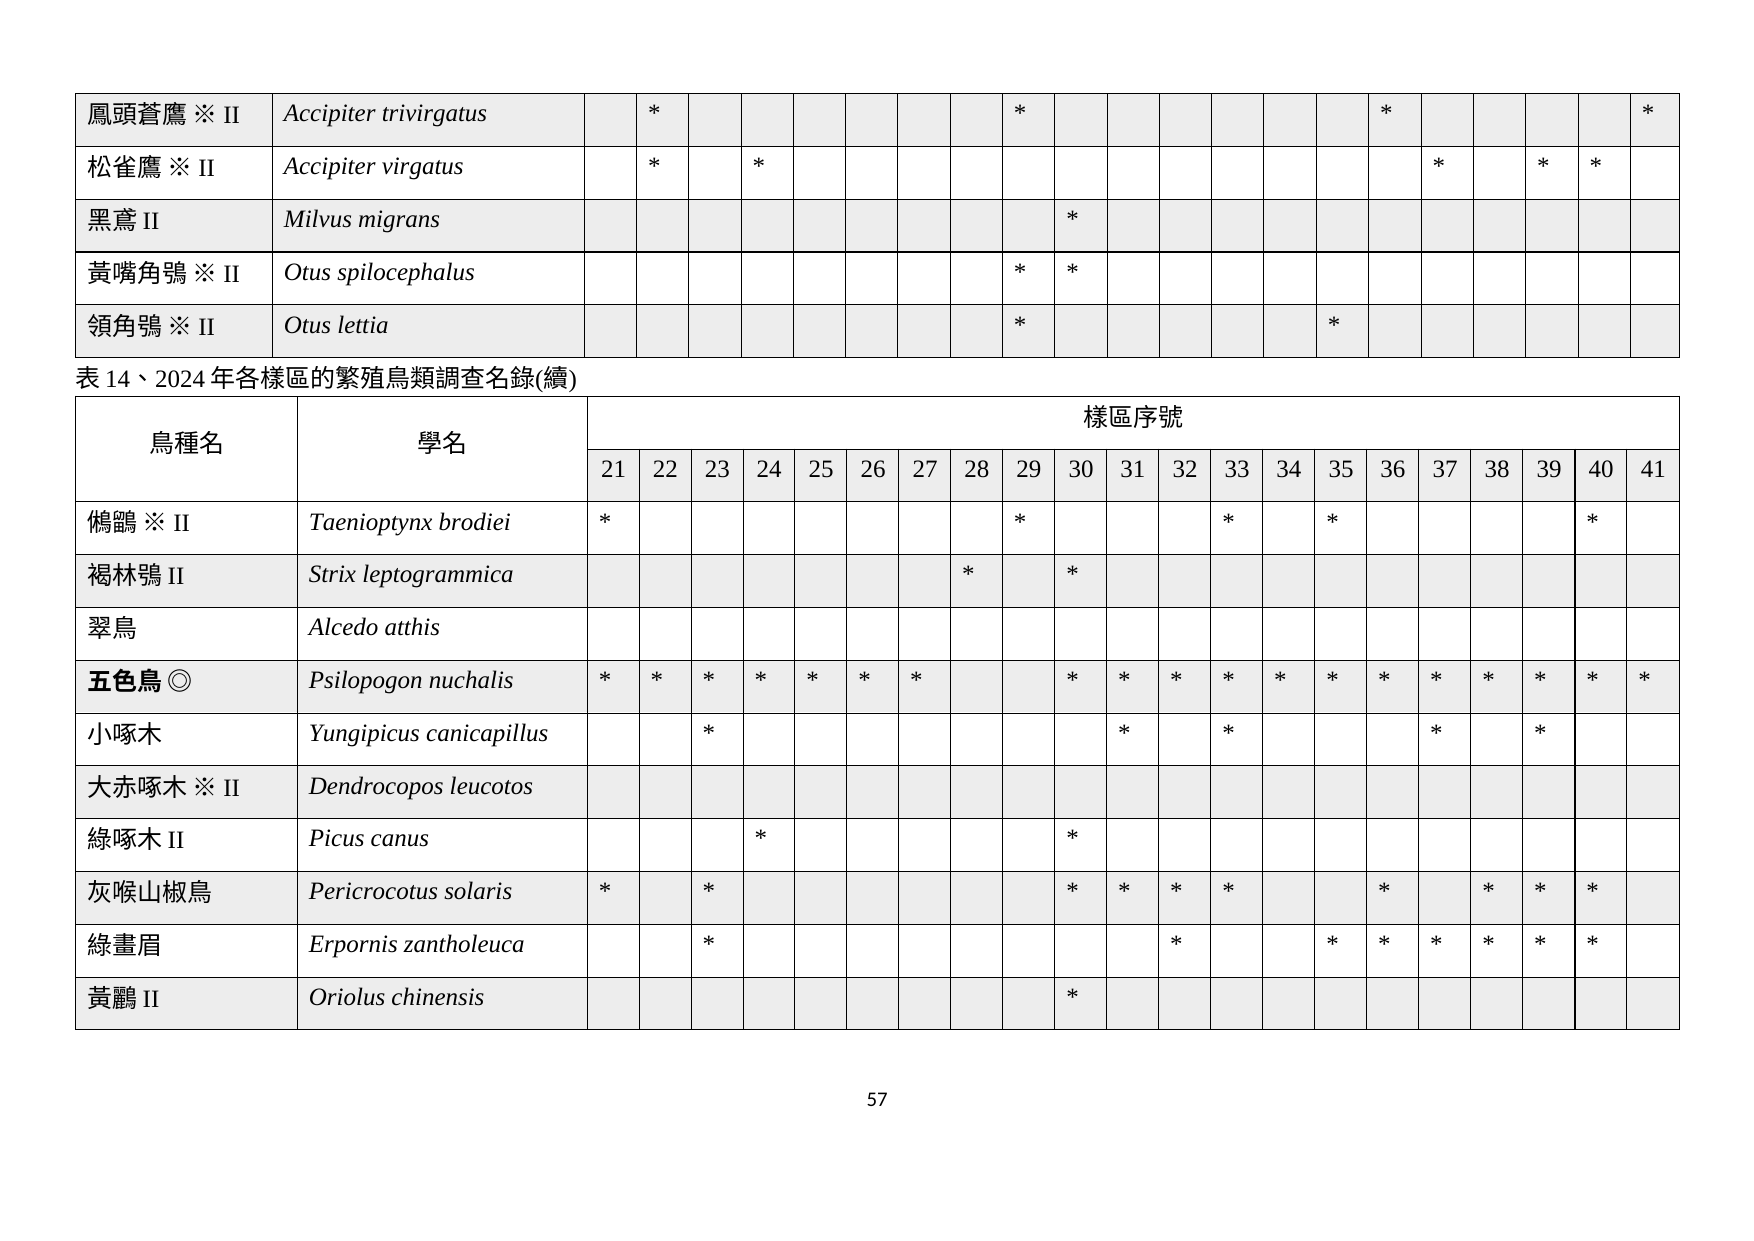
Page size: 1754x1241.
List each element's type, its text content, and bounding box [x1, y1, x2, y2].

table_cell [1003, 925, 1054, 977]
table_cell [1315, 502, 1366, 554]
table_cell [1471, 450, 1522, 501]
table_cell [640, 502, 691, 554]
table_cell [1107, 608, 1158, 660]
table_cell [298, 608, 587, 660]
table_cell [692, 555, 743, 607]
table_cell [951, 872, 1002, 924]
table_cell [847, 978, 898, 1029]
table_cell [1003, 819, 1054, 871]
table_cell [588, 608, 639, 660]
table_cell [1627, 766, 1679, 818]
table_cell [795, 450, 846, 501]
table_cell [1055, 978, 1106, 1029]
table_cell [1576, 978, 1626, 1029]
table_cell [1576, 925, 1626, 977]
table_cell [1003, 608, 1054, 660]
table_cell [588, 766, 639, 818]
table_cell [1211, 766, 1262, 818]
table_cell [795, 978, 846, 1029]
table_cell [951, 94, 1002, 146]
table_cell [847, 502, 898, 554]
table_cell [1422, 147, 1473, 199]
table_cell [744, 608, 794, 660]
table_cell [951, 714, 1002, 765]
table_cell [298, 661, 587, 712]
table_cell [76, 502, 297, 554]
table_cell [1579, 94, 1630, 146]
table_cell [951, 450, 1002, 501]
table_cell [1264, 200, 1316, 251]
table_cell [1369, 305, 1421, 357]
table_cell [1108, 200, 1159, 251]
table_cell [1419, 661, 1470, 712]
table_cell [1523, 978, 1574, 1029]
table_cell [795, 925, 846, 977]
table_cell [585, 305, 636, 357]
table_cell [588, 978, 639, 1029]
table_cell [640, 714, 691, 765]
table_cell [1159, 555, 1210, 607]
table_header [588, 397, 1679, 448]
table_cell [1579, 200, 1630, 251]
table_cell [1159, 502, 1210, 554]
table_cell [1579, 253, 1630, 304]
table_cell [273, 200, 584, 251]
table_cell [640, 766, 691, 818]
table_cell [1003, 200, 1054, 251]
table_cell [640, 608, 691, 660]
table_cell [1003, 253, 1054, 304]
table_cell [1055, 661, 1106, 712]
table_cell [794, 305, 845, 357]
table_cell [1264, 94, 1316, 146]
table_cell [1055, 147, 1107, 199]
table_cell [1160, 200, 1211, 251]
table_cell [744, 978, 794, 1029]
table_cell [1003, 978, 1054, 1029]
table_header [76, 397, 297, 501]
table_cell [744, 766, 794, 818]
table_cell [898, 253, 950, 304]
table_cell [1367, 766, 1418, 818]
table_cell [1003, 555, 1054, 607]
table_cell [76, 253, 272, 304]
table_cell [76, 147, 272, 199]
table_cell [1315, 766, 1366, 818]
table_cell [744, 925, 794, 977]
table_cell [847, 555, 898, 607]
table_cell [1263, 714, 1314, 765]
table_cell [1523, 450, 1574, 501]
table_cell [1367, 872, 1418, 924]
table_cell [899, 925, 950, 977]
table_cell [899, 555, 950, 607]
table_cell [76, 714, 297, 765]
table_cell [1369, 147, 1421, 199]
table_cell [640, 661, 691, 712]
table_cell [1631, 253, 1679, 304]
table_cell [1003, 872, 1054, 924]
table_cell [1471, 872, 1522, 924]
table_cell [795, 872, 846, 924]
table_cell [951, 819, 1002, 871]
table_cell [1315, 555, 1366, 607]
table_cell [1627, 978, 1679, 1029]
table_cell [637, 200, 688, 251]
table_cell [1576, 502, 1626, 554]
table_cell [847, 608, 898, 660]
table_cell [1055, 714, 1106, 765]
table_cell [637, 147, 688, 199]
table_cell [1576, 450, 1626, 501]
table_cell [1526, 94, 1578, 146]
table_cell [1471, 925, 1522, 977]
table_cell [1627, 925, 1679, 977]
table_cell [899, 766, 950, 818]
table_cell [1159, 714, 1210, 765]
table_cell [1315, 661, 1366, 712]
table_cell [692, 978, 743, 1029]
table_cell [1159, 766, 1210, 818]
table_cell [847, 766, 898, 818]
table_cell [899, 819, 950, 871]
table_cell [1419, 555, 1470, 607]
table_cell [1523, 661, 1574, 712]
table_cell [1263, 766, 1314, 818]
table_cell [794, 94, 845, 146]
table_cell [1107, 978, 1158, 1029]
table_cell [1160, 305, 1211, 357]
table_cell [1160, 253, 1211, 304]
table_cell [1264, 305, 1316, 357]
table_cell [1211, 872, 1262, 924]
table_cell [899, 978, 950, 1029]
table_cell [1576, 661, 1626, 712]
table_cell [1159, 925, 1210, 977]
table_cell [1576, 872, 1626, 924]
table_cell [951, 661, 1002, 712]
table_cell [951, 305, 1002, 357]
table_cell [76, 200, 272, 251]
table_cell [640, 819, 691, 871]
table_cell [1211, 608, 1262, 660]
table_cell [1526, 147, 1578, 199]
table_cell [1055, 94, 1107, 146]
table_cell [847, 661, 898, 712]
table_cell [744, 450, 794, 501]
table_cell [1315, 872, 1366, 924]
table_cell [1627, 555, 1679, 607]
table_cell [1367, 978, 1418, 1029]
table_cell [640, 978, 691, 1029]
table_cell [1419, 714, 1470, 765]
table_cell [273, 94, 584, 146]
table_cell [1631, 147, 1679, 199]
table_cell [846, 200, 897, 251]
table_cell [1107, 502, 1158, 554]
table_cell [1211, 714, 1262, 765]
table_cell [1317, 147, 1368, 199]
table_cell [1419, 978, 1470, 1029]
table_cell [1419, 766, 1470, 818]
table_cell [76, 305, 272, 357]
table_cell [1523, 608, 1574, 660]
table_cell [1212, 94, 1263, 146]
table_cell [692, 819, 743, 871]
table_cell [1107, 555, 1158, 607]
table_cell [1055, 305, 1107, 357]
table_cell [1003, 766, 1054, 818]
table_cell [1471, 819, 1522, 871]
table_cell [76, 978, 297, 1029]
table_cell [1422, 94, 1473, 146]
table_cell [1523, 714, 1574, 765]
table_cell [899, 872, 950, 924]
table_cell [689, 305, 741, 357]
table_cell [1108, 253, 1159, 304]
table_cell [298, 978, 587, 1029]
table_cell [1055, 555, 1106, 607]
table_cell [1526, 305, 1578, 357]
text 表14、2024年各樣區的繁殖鳥類調查名錄(續) [75, 358, 1679, 396]
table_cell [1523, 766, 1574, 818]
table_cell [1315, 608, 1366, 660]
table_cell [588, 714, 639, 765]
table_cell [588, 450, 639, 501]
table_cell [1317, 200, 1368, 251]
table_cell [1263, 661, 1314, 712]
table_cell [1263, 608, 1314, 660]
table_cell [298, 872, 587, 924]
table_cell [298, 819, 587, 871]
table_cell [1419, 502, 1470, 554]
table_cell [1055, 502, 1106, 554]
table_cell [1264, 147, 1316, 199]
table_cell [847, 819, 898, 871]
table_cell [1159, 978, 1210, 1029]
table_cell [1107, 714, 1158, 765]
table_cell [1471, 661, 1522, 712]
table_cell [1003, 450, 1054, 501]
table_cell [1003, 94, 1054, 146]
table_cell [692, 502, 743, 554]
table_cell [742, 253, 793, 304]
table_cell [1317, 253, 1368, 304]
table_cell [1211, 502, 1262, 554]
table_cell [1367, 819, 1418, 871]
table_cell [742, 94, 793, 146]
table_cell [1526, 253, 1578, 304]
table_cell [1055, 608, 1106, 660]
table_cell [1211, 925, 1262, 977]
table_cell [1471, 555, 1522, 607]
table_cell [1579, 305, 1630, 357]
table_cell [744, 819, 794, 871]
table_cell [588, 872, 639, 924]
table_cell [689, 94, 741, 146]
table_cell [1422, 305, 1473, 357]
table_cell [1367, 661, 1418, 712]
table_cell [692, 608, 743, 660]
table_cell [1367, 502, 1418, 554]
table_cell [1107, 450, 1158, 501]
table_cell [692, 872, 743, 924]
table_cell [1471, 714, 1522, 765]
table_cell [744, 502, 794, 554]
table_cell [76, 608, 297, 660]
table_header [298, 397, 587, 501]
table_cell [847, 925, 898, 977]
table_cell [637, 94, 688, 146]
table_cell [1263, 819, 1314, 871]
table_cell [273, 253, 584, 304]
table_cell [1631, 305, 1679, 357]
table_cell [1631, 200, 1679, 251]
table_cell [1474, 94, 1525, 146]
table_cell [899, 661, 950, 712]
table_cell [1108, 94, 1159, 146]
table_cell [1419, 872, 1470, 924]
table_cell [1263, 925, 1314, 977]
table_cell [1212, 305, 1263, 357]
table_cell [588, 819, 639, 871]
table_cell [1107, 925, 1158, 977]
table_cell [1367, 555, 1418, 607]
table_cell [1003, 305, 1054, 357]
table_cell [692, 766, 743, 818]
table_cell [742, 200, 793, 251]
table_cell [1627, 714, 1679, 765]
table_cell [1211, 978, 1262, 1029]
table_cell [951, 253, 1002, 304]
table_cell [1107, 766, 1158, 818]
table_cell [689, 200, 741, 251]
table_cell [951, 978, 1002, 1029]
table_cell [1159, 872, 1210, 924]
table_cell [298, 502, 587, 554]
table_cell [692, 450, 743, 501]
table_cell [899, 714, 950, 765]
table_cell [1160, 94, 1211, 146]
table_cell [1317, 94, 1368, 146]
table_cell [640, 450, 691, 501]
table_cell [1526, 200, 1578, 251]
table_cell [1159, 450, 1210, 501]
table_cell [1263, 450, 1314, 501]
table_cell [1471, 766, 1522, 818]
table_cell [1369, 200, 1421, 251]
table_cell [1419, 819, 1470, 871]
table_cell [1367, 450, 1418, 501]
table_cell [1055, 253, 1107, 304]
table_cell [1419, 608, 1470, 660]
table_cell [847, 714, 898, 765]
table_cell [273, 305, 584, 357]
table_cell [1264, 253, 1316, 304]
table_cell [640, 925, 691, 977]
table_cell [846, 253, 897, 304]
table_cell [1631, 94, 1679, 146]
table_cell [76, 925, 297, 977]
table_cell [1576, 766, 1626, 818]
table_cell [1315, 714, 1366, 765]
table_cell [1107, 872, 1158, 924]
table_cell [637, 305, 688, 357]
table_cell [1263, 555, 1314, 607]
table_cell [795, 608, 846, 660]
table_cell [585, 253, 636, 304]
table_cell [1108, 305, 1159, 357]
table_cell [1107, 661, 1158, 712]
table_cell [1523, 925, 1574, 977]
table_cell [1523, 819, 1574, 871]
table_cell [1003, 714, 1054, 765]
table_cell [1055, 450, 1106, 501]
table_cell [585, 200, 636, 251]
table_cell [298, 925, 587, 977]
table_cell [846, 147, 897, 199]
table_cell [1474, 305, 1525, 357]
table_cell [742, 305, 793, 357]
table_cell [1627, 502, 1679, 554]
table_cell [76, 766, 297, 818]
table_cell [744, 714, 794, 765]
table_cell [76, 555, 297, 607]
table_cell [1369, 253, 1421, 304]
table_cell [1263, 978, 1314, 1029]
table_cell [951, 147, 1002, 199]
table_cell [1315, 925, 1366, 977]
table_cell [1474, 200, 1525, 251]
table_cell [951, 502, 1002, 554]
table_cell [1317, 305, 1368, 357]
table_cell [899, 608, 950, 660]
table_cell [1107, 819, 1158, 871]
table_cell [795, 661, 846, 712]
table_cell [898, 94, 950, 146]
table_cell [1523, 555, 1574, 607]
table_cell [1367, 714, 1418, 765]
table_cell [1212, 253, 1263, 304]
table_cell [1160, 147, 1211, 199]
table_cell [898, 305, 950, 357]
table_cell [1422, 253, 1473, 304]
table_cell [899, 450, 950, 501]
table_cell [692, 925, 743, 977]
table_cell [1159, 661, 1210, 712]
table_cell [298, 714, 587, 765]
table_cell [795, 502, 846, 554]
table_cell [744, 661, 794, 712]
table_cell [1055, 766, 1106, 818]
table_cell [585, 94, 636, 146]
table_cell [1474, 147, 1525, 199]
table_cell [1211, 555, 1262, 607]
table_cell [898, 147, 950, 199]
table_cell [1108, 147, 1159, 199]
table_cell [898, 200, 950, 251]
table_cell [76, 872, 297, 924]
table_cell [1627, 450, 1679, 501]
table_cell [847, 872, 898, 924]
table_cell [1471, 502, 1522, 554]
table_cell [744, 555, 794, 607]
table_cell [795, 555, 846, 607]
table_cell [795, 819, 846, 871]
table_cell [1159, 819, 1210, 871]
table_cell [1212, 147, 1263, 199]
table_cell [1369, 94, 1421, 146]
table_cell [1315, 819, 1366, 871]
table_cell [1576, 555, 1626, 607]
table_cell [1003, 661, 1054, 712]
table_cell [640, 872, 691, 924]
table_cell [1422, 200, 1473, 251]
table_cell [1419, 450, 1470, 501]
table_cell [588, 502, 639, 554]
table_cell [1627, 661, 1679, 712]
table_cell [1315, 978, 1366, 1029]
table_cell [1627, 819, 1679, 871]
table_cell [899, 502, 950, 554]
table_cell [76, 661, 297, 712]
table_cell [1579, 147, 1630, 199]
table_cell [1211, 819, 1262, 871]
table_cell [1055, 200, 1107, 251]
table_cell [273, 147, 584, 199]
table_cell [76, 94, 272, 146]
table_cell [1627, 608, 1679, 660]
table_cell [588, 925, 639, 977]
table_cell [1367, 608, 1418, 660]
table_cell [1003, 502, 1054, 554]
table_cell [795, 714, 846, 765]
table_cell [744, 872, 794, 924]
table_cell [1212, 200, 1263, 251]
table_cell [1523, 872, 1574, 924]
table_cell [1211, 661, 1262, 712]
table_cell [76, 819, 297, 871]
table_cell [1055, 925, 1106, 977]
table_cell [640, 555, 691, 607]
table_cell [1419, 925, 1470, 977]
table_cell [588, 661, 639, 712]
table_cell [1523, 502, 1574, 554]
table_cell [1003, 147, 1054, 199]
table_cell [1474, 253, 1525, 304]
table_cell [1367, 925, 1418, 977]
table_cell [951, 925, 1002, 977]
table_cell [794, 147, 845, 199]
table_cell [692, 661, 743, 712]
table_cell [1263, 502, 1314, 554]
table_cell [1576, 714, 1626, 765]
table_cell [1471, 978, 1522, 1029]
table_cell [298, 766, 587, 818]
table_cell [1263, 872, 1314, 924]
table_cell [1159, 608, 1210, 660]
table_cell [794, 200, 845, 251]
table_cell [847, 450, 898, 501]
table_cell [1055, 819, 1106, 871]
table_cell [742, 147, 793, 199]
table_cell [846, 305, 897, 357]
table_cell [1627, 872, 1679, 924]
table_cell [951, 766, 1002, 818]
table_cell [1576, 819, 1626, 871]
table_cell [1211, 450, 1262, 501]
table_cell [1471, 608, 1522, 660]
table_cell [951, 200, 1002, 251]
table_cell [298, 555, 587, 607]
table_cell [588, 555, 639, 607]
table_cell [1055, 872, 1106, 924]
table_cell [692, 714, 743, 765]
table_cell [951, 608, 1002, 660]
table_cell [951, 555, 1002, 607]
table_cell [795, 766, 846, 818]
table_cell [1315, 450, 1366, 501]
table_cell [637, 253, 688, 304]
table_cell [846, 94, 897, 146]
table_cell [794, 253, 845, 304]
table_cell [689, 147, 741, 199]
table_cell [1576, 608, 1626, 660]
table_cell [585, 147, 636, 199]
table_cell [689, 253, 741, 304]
